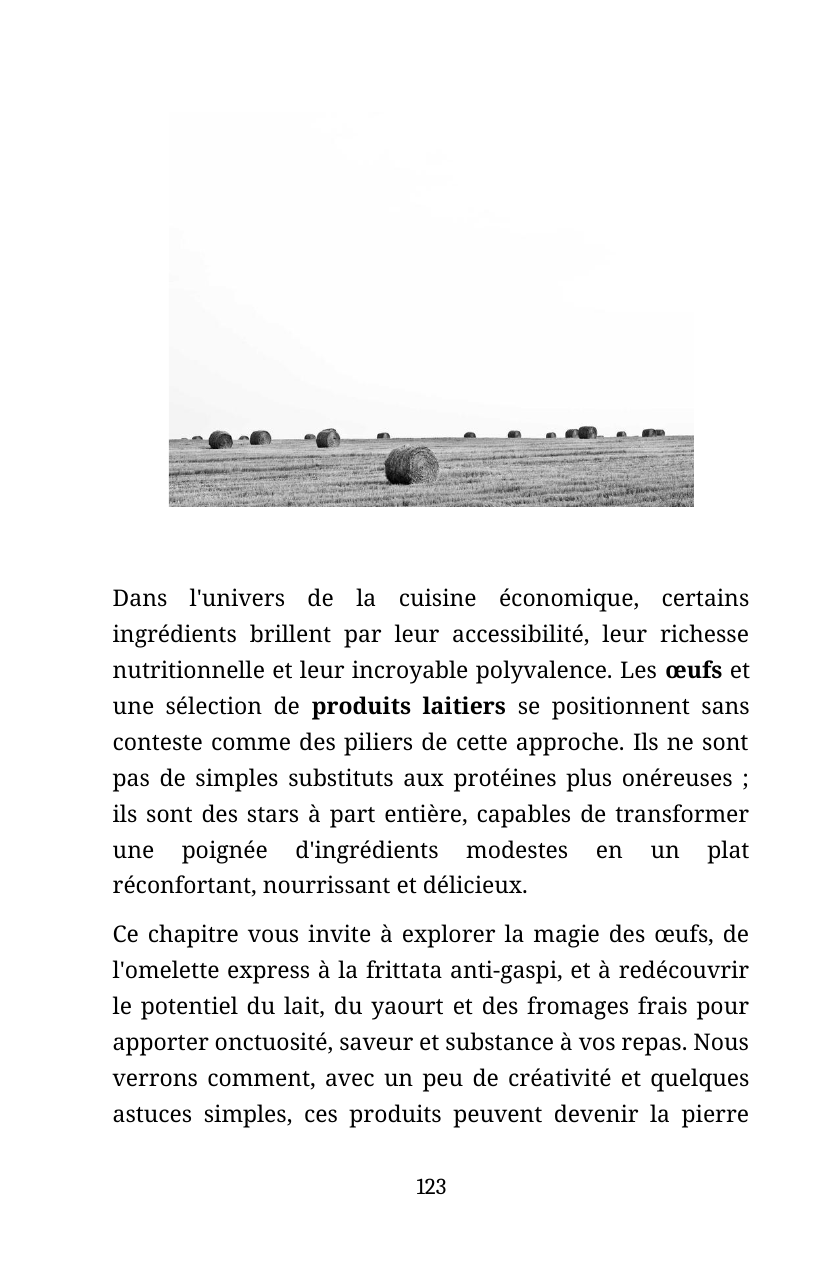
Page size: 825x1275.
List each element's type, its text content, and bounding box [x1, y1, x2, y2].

text Dans l'univers de la cuisine économique, certains ingrédients brillent par leur accessibilité, leur richesse nutritionnelle et leur incroyable polyvalence. Les œufs et une sélection de produits laitiers se positionnent sans conteste comme des piliers de cette approche. Ils ne sont pas de simples substituts aux protéines plus onéreuses ; ils sont des stars à part entière, capables de transformer une poignée d'ingrédients modestes en un plat réconfortant, nourrissant et délicieux. [112, 582, 750, 901]
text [112, 918, 750, 1129]
picture [168, 112, 694, 507]
